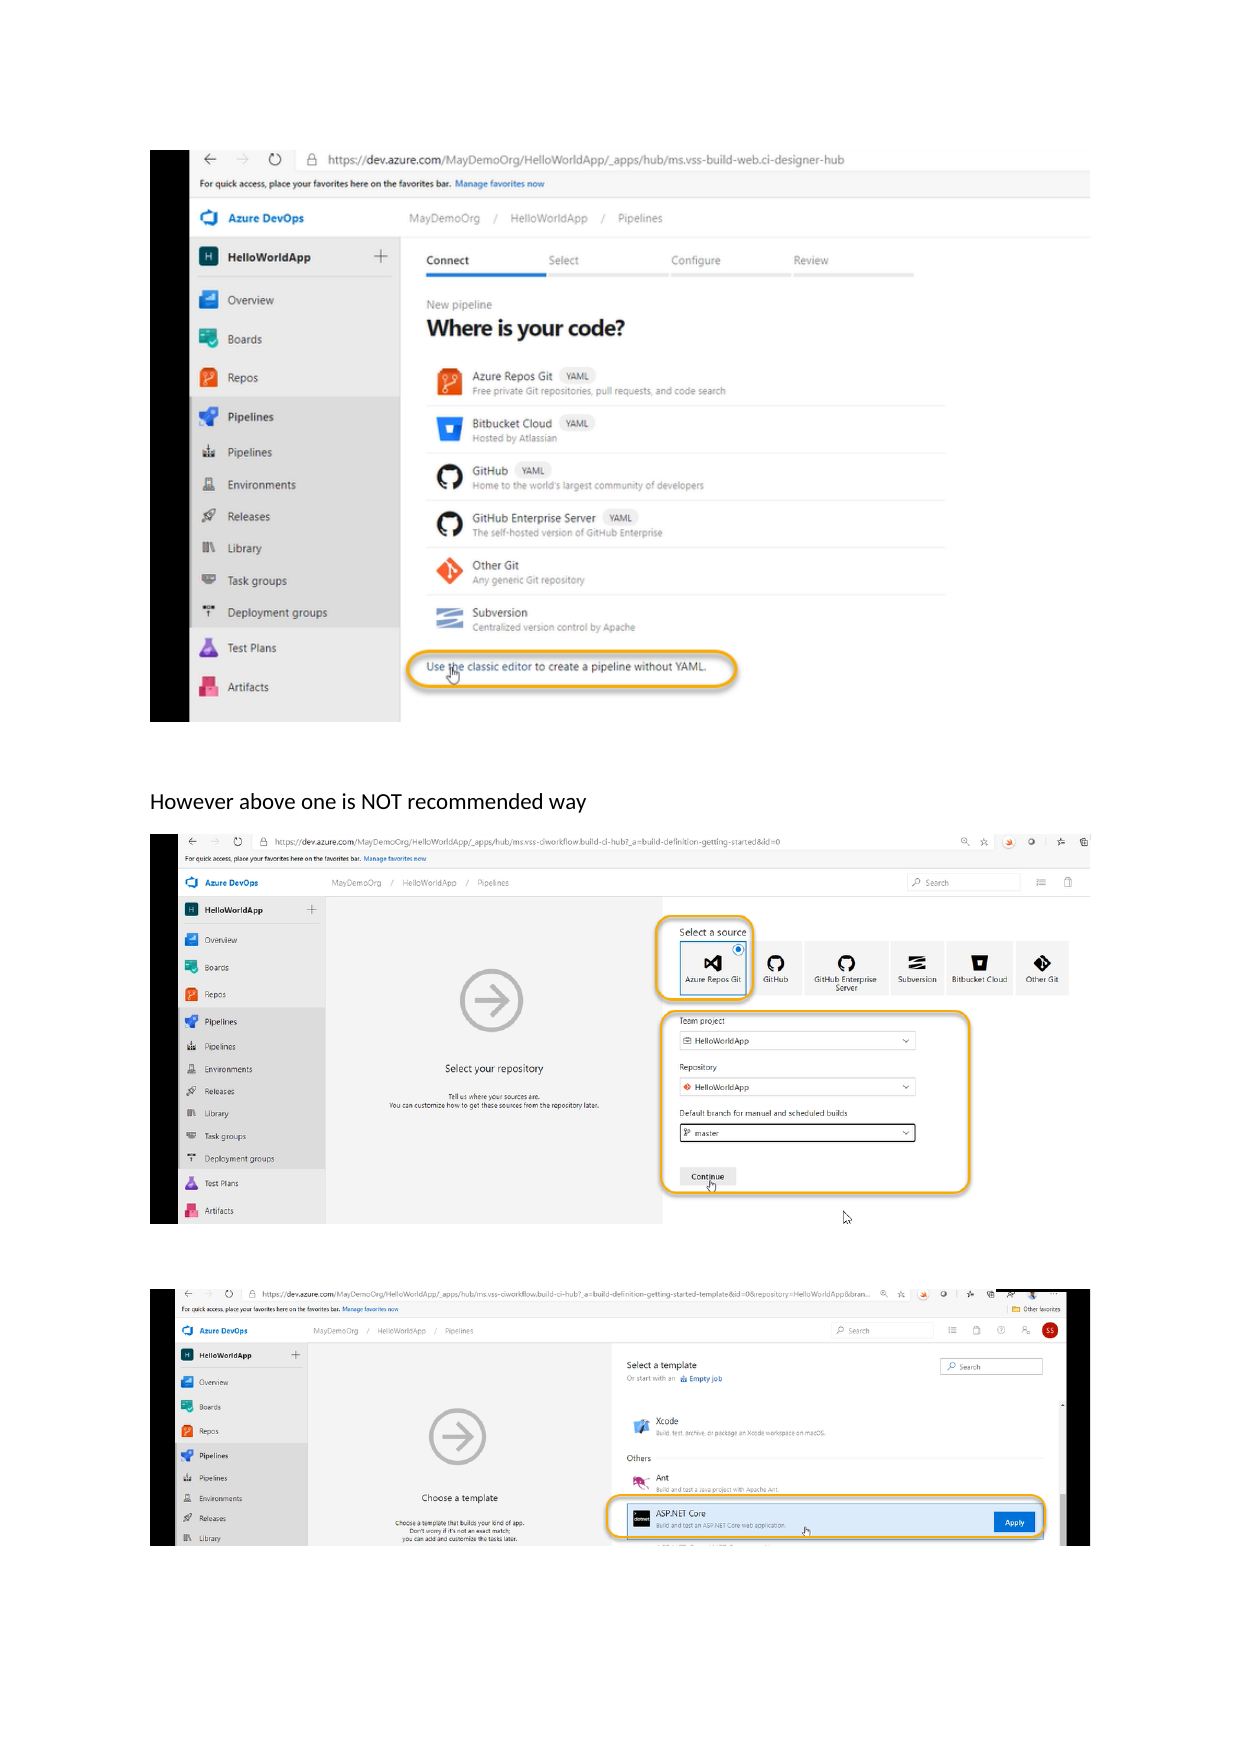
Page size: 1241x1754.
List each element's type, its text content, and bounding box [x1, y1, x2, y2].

picture [150, 1289, 1091, 1546]
text However above one is NOT recommended way [150, 787, 1090, 816]
picture [150, 150, 1091, 722]
picture [150, 834, 1091, 1224]
